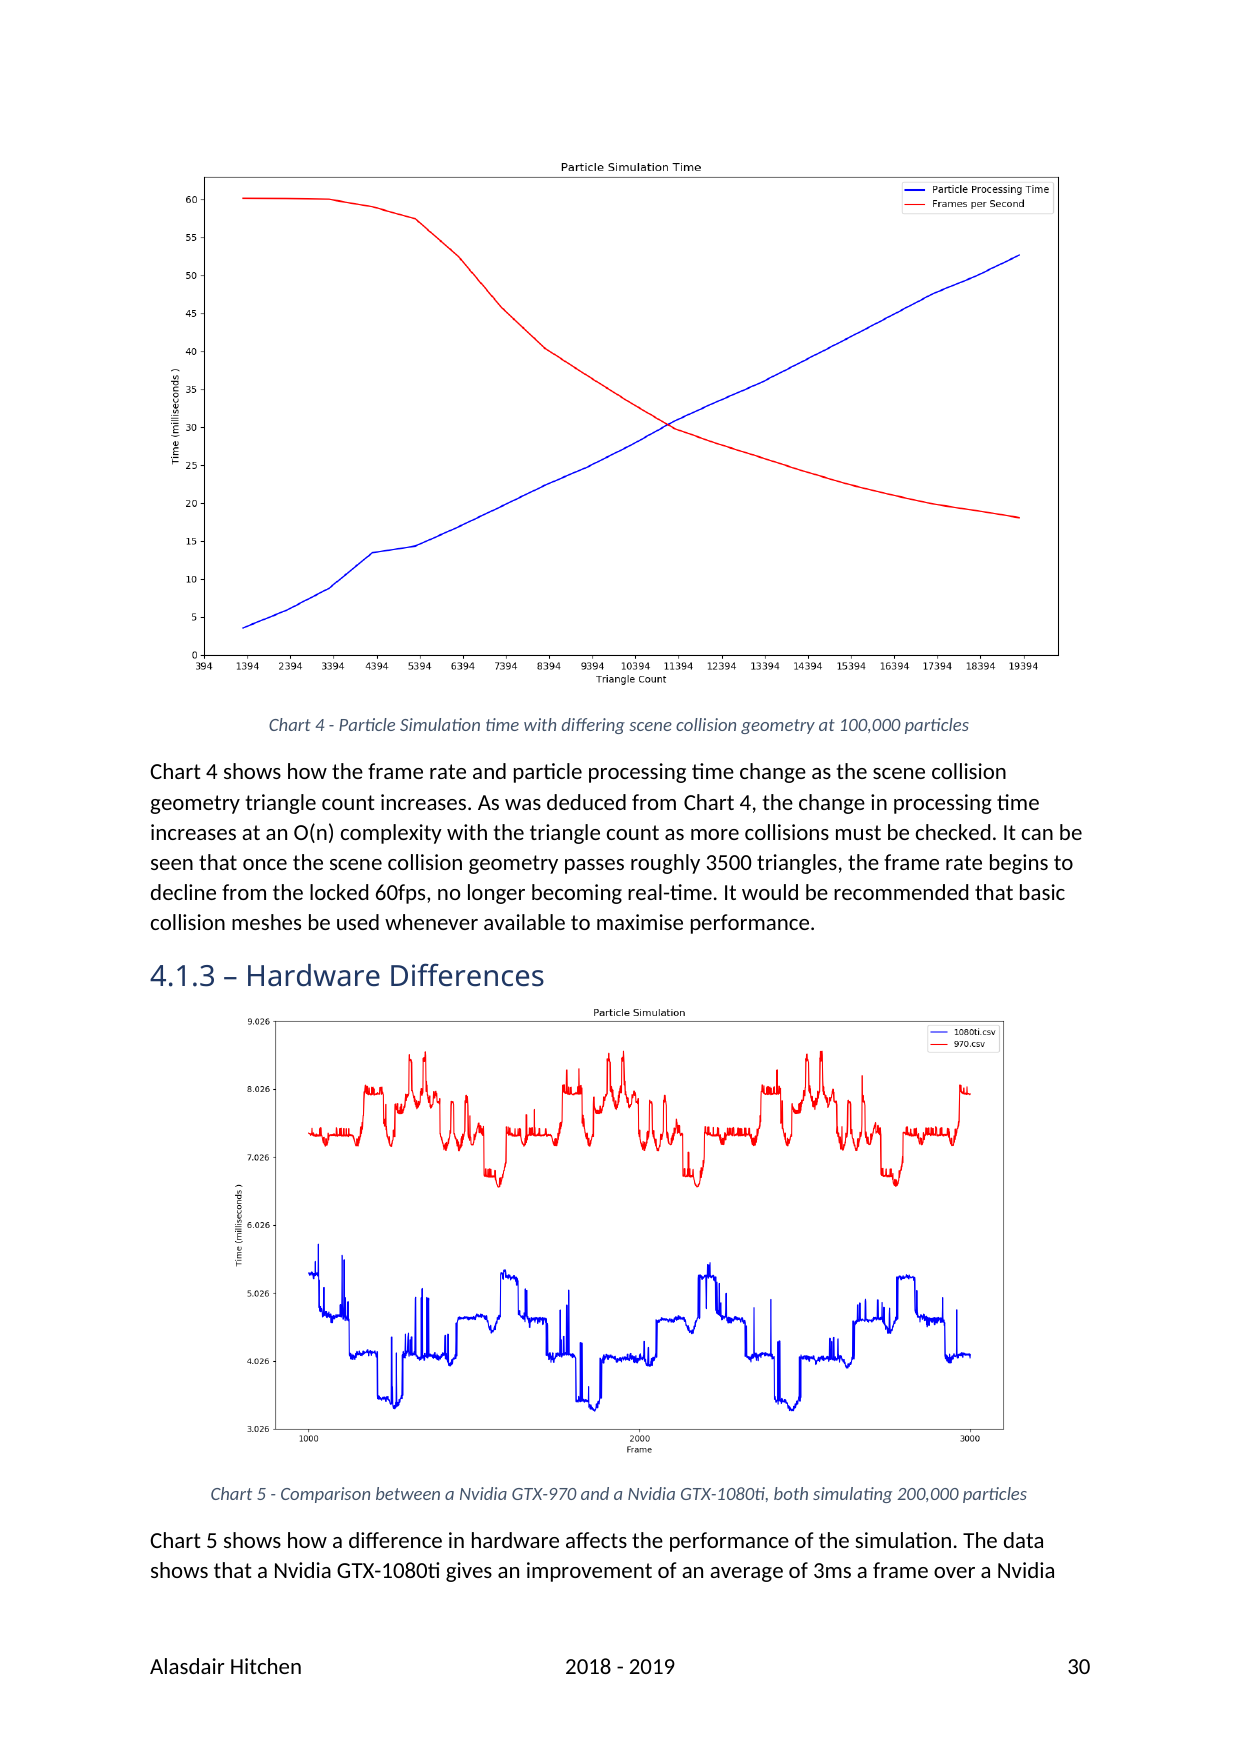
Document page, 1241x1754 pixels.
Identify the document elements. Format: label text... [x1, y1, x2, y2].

text Chart 4 shows how the frame rate and particle processing time change as the scene collision geometry triangle count increases. As was deduced from Chart 4, the change in processing time increases at an O(n) complexity with the triangle count as more collisions must be checked. It can be seen that once the scene collision geometry passes roughly 3500 triangles, the frame rate begins to decline from the locked 60fps, no longer becoming real-time. It would be recommended that basic collision meshes be used whenever available to maximise performance. [150, 757, 1090, 936]
picture [220, 998, 1020, 1464]
picture [159, 150, 1081, 695]
text Chart 4 - Particle Simulation time with differing scene collision geometry at 100,000 particles [150, 714, 1090, 737]
text Chart 5 - Comparison between a Nvidia GTX-970 and a Nvidia GTX-1080ti, both simulating 200,000 particles [150, 1482, 1090, 1505]
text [150, 1526, 1090, 1584]
subtitle 4.1.3 – Hardware Differences [150, 955, 1090, 995]
